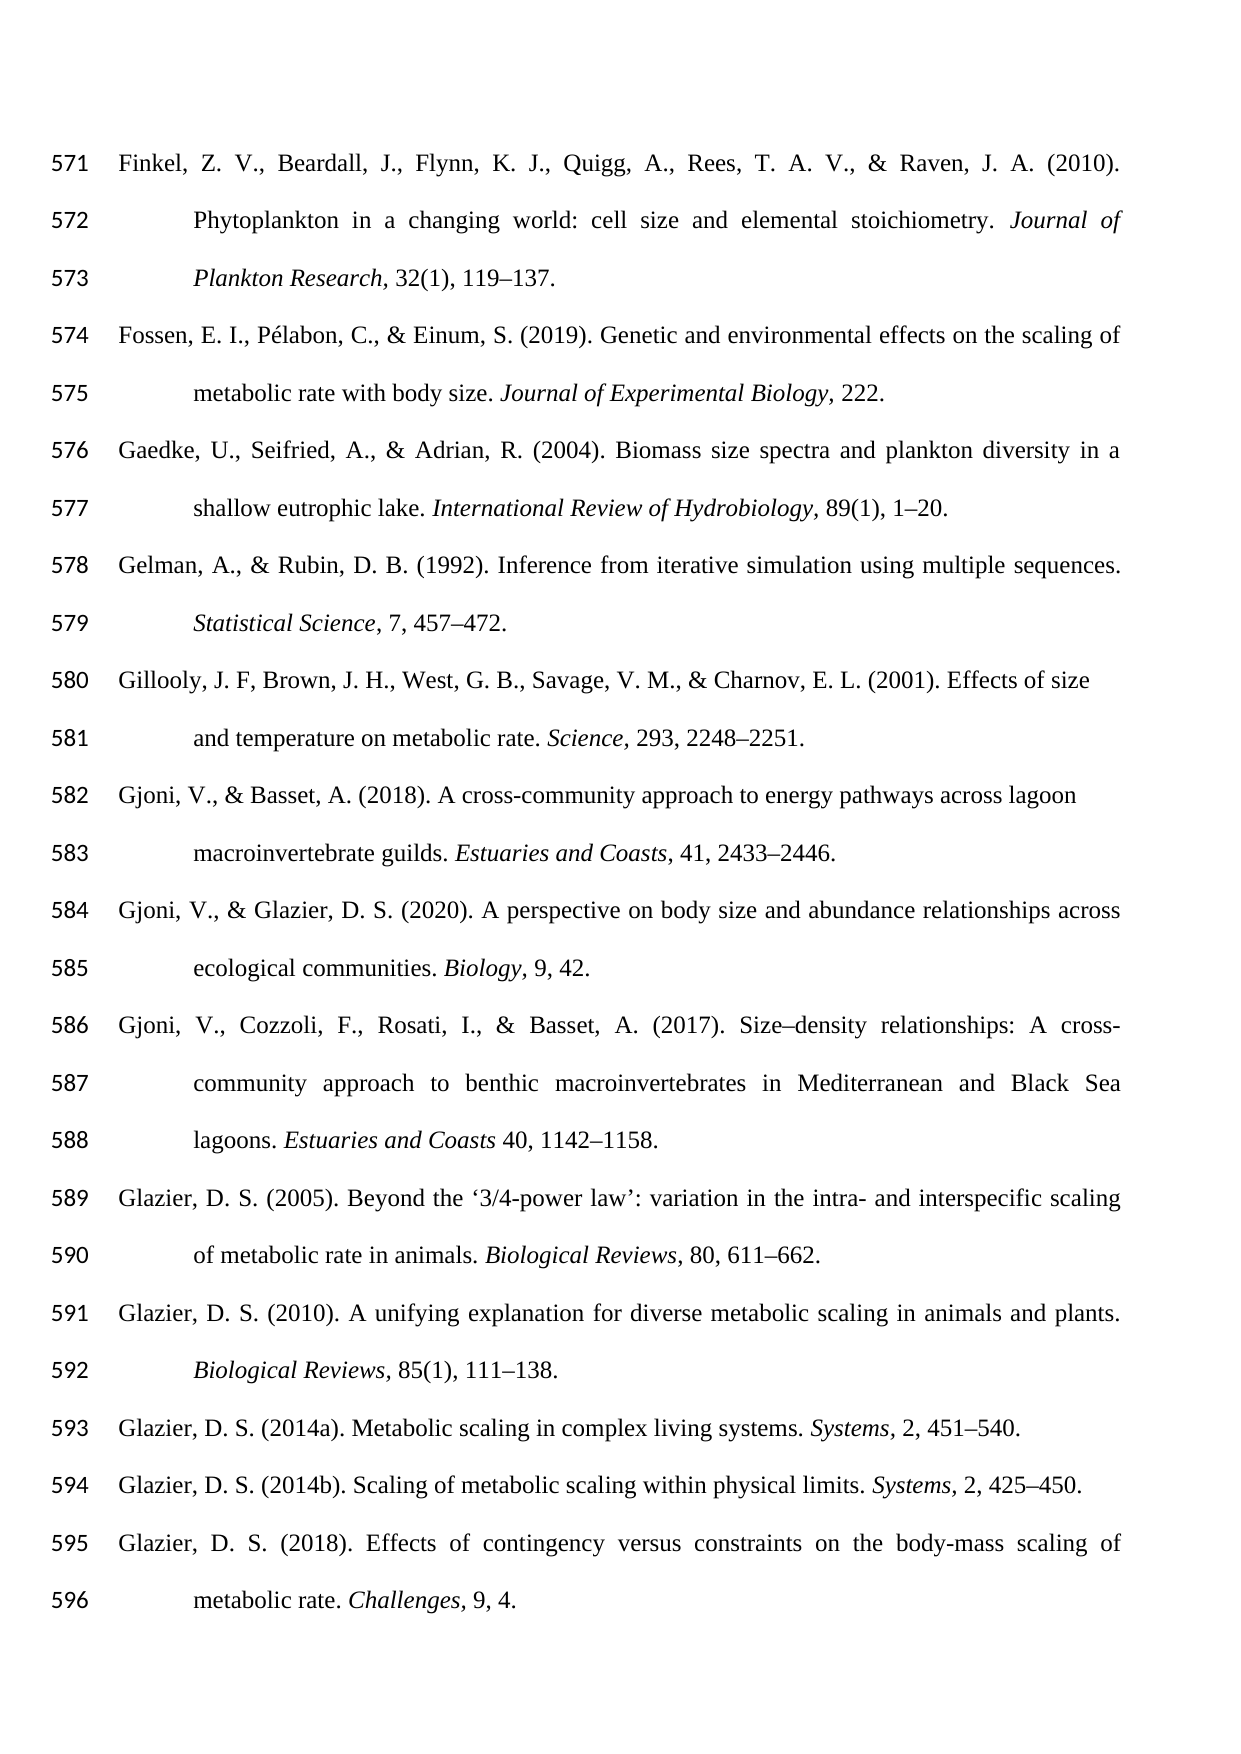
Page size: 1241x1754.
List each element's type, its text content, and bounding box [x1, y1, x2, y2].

text Gaedke, U., Seifried, A., & Adrian, R. (2004). Biomass size spectra and plankton diversity in a shallow eutrophic lake. International Review of Hydrobiology, 89(1), 1–20. [118, 435, 1122, 521]
text Glazier, D. S. (2005). Beyond the ‘3/4-power law’: variation in the intra- and interspecific scaling of metabolic rate in animals. Biological Reviews, 80, 611–662. [118, 1183, 1122, 1269]
text Gjoni, V., Cozzoli, F., Rosati, I., & Basset, A. (2017). Size–density relationships: A cross-community approach to benthic macroinvertebrates in Mediterranean and Black Sea lagoons. Estuaries and Coasts 40, 1142–1158. [118, 1010, 1122, 1154]
text Glazier, D. S. (2014b). Scaling of metabolic scaling within physical limits. Systems, 2, 425–450. [118, 1470, 1122, 1499]
text Finkel, Z. V., Beardall, J., Flynn, K. J., Quigg, A., Rees, T. A. V., & Raven, J. A. (2010). Phytoplankton in a changing world: cell size and elemental stoichiometry. Journal of Plankton Research, 32(1), 119–137. [118, 148, 1122, 291]
text Gillooly, J. F, Brown, J. H., West, G. B., Savage, V. M., & Charnov, E. L. (2001). Effects of size and temperature on metabolic rate. Science, 293, 2248–2251. [118, 665, 1122, 751]
text Fossen, E. I., Pélabon, C., & Einum, S. (2019). Genetic and environmental effects on the scaling of metabolic rate with body size. Journal of Experimental Biology, 222. [118, 320, 1122, 406]
text Gjoni, V., & Glazier, D. S. (2020). A perspective on body size and abundance relationships across ecological communities. Biology, 9, 42. [118, 895, 1122, 981]
text Glazier, D. S. (2018). Effects of contingency versus constraints on the body-mass scaling of metabolic rate. Challenges, 9, 4. [118, 1528, 1122, 1614]
text Gjoni, V., & Basset, A. (2018). A cross-community approach to energy pathways across lagoon macroinvertebrate guilds. Estuaries and Coasts, 41, 2433–2446. [118, 780, 1122, 866]
text Gelman, A., & Rubin, D. B. (1992). Inference from iterative simulation using multiple sequences. Statistical Science, 7, 457–472. [118, 550, 1122, 636]
text Glazier, D. S. (2010). A unifying explanation for diverse metabolic scaling in animals and plants. Biological Reviews, 85(1), 111–138. [118, 1298, 1122, 1384]
text Glazier, D. S. (2014a). Metabolic scaling in complex living systems. Systems, 2, 451–540. [118, 1413, 1122, 1441]
